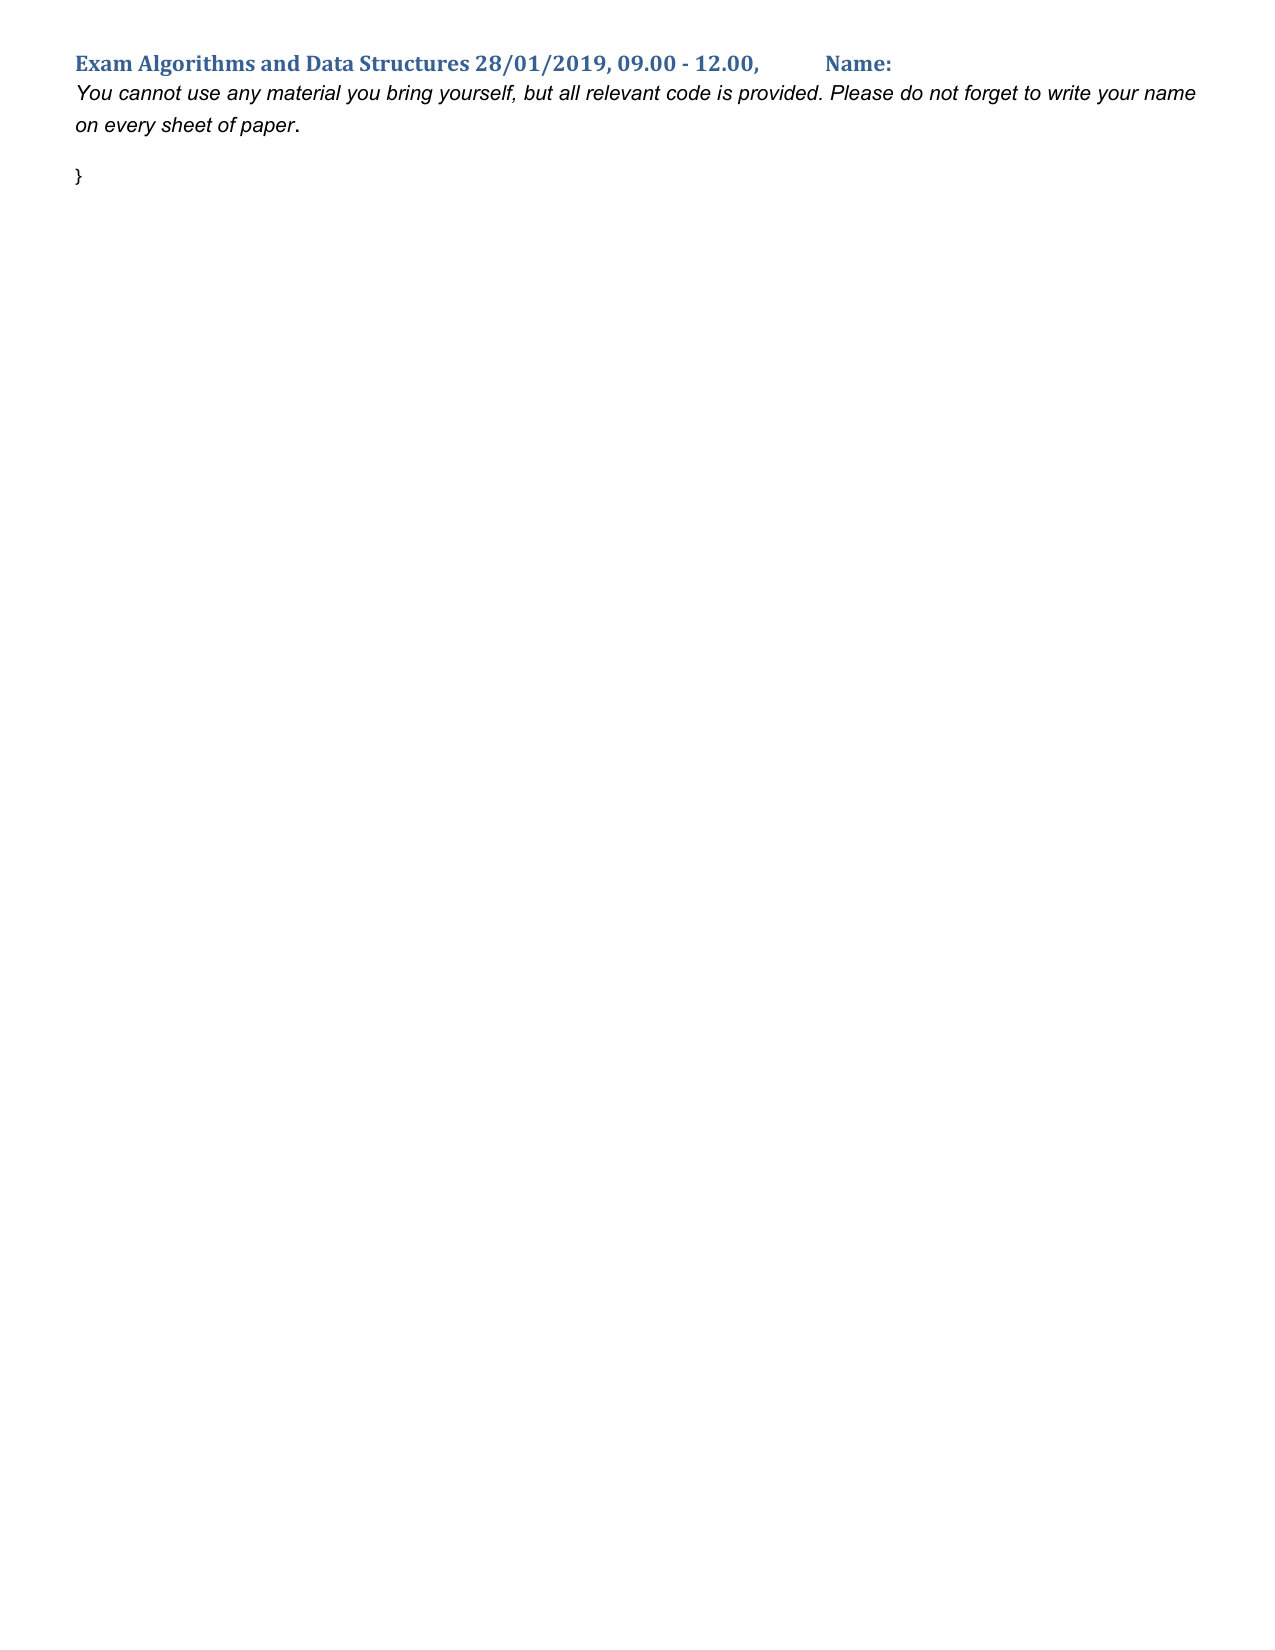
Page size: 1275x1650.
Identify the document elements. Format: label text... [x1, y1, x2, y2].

text } [75, 162, 1200, 188]
